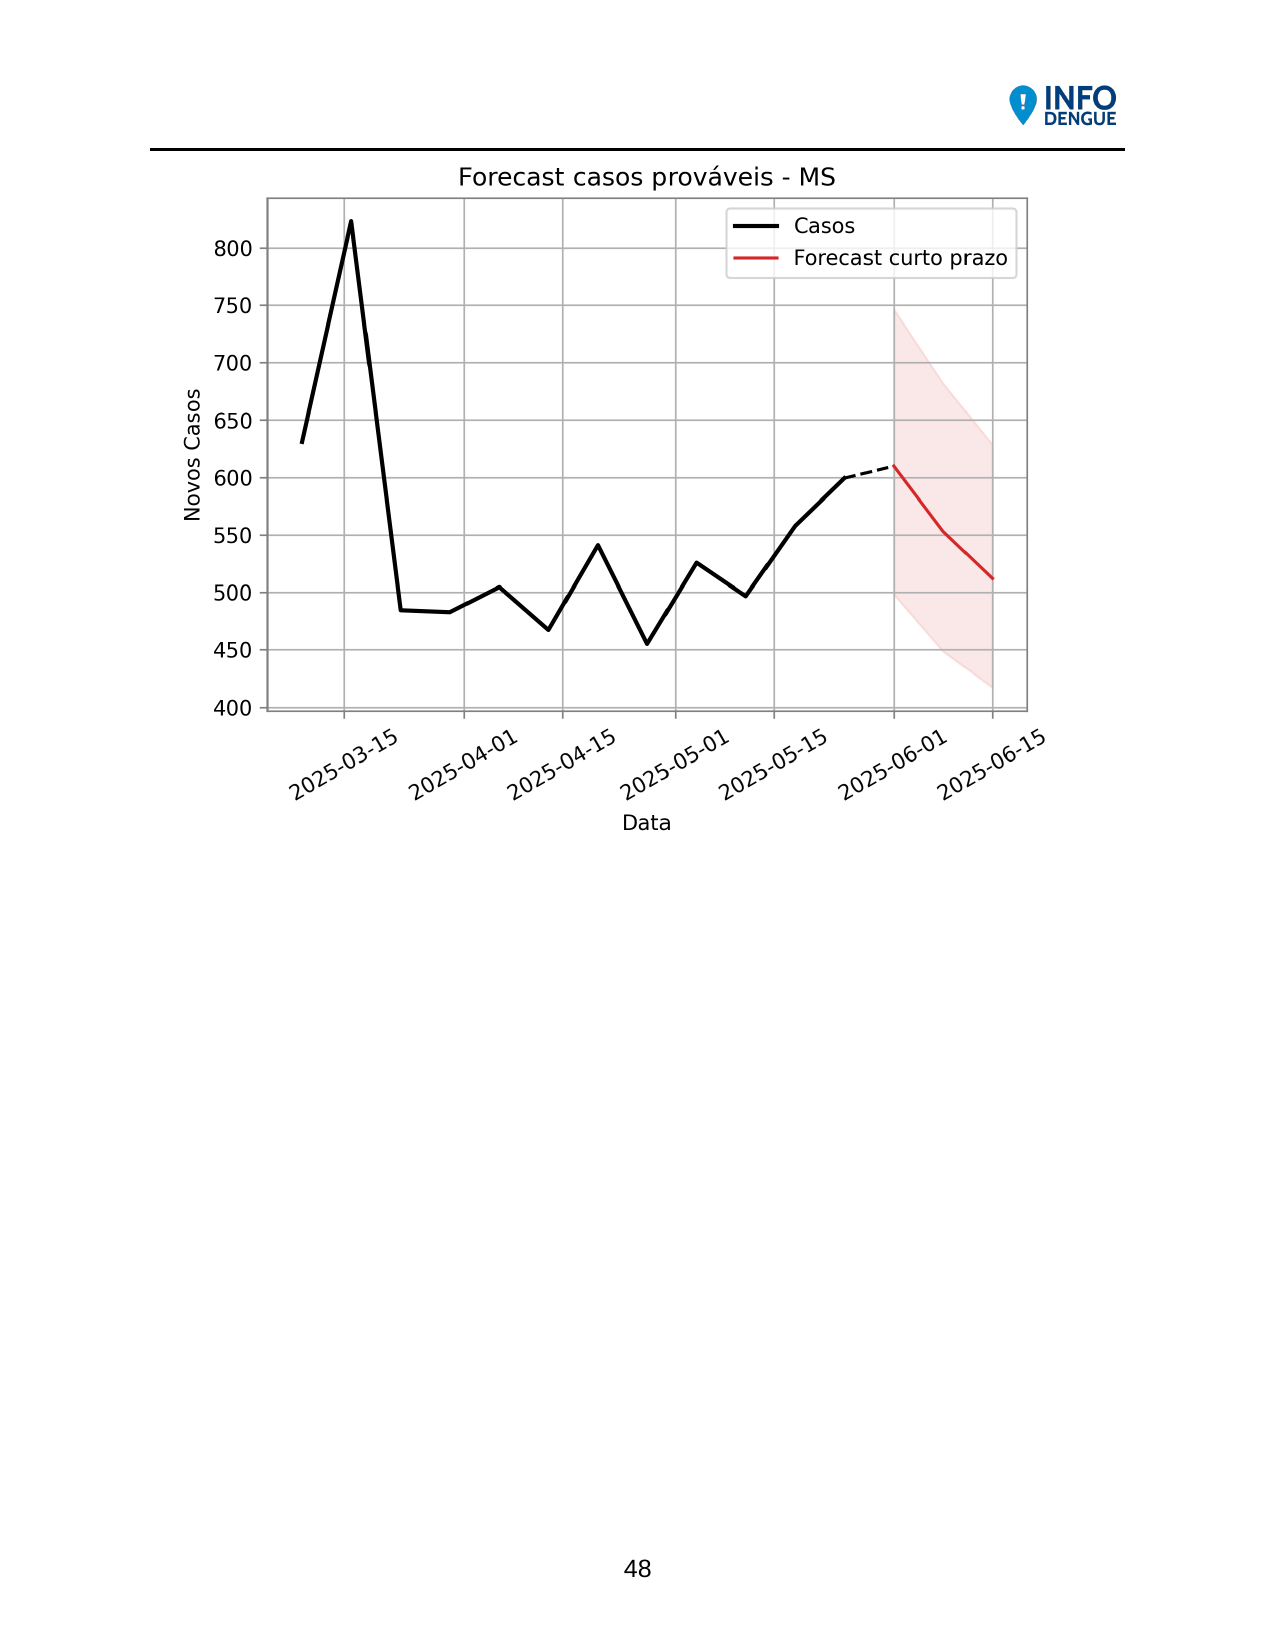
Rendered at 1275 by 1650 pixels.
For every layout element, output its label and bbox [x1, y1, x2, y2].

picture [1000, 75, 1125, 136]
picture [168, 151, 1065, 849]
